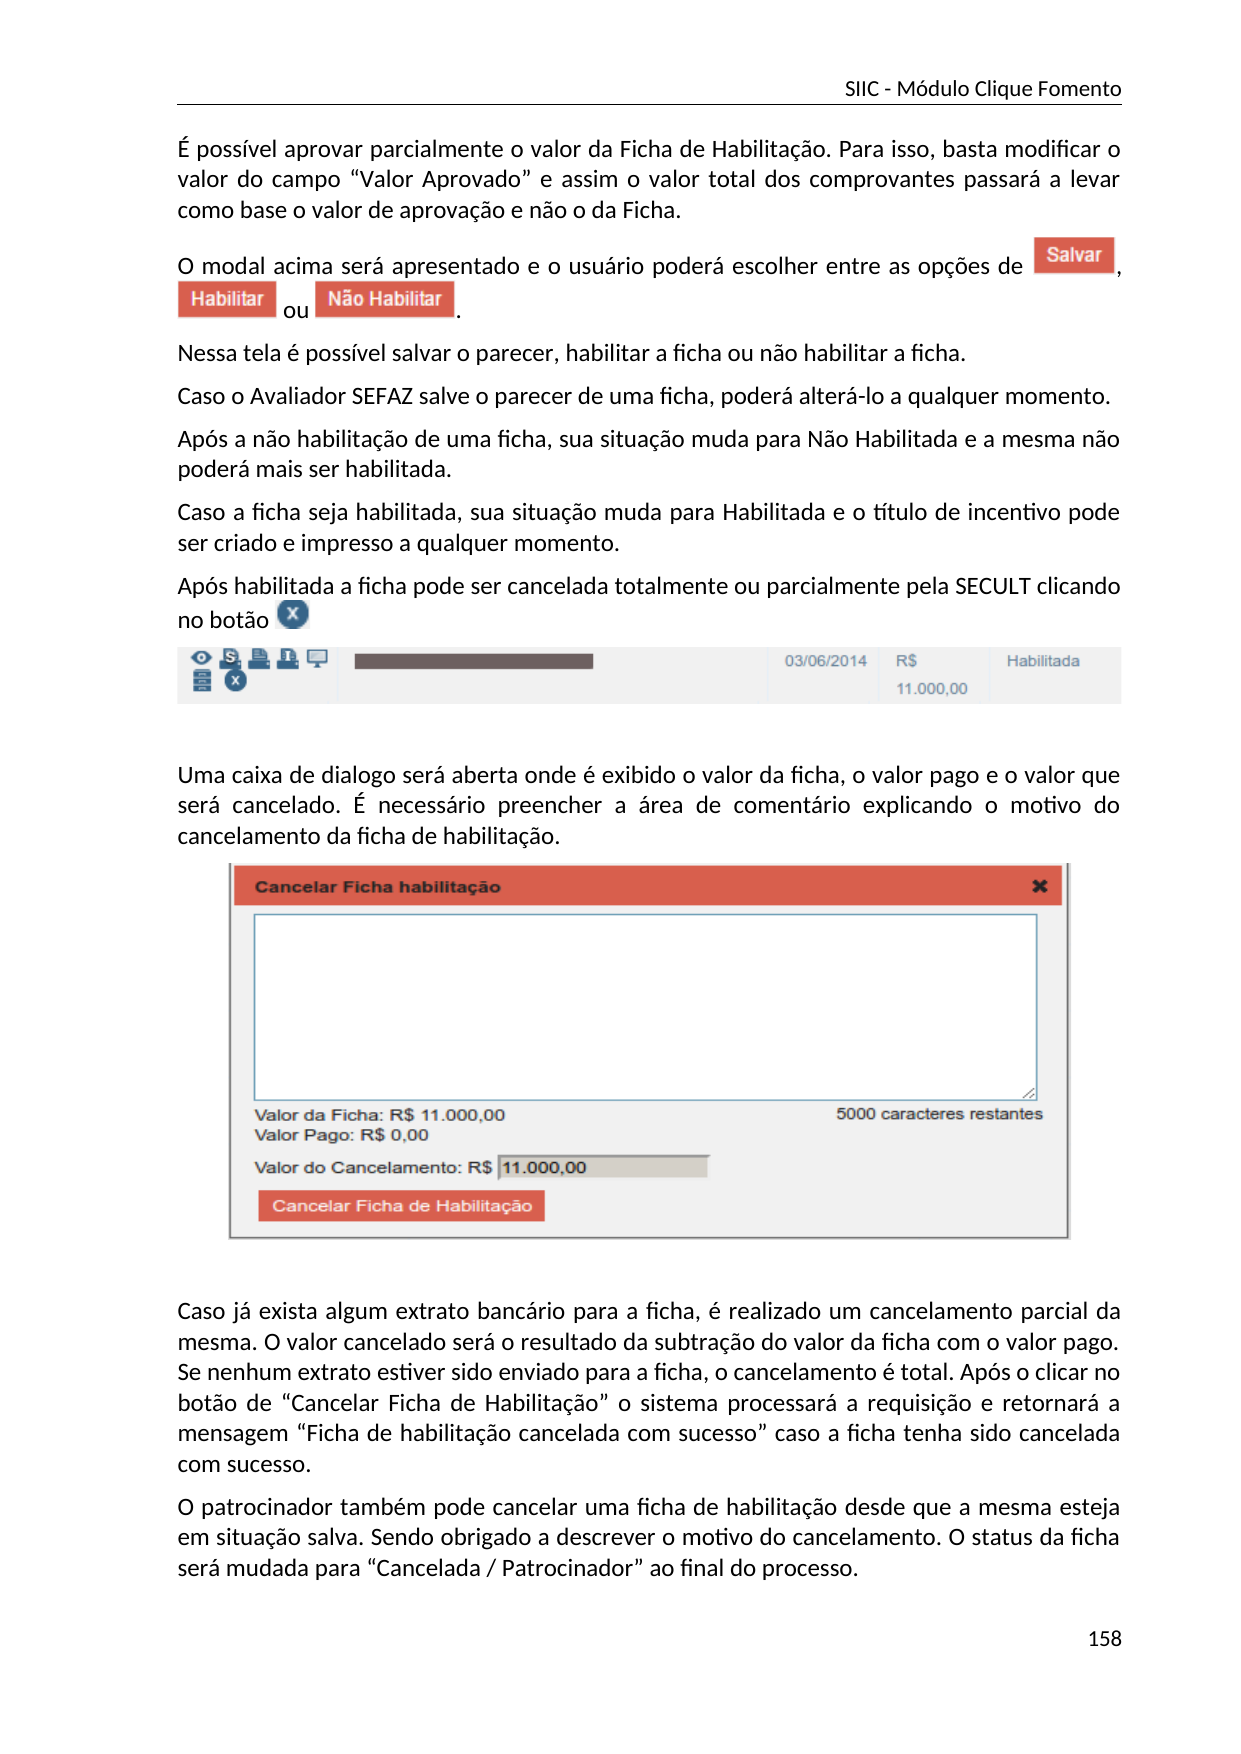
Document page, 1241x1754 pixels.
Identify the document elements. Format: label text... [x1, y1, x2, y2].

picture [274, 600, 311, 629]
picture [177, 280, 278, 319]
text O modal acima será apresentado e o usuário poderá escolher entre as opções de , ou . [177, 237, 1122, 324]
text É possível aprovar parcialmente o valor da Ficha de Habilitação. Para isso, basta modificar o valor do campo “Valor Aprovado” e assim o valor total dos comprovantes passará a levar como base o valor de aprovação e não o da Ficha. [177, 133, 1122, 224]
text Uma caixa de dialogo será aberta onde é exibido o valor da ficha, o valor pago e o valor que será cancelado. É necessário preencher a área de comentário explicando o motivo do cancelamento da ficha de habilitação. [177, 759, 1122, 851]
picture [314, 280, 456, 319]
text Nessa tela é possível salvar o parecer, habilitar a ficha ou não habilitar a ficha. [177, 337, 1122, 367]
text O patrocinador também pode cancelar uma ficha de habilitação desde que a mesma esteja em situação salva. Sendo obrigado a descrever o motivo do cancelamento. O status da ficha será mudada para “Cancelada / Patrocinador” ao final do processo. [177, 1491, 1122, 1582]
picture [177, 647, 1122, 704]
text Após habilitada a ficha pode ser cancelada totalmente ou parcialmente pela SECULT clicando no botão [177, 570, 1122, 635]
text Após a não habilitação de uma ficha, sua situação muda para Não Habilitada e a mesma não poderá mais ser habilitada. [177, 423, 1122, 484]
text Caso a ficha seja habilitada, sua situação muda para Habilitada e o título de incentivo pode ser criado e impresso a qualquer momento. [177, 497, 1122, 558]
text Caso o Avaliador SEFAZ salve o parecer de uma ficha, poderá alterá-lo a qualquer momento. [177, 380, 1122, 411]
text Caso já exista algum extrato bancário para a ficha, é realizado um cancelamento parcial da mesma. O valor cancelado será o resultado da subtração do valor da ficha com o valor pago. Se nenhum extrato estiver sido enviado para a ficha, o cancelamento é total. Após o clicar no botão de “Cancelar Ficha de Habilitação” o sistema processará a requisição e retornará a mensagem “Ficha de habilitação cancelada com sucesso” caso a ficha tenha sido cancelada com sucesso. [177, 1295, 1122, 1478]
picture [1033, 237, 1116, 275]
picture [228, 863, 1072, 1240]
